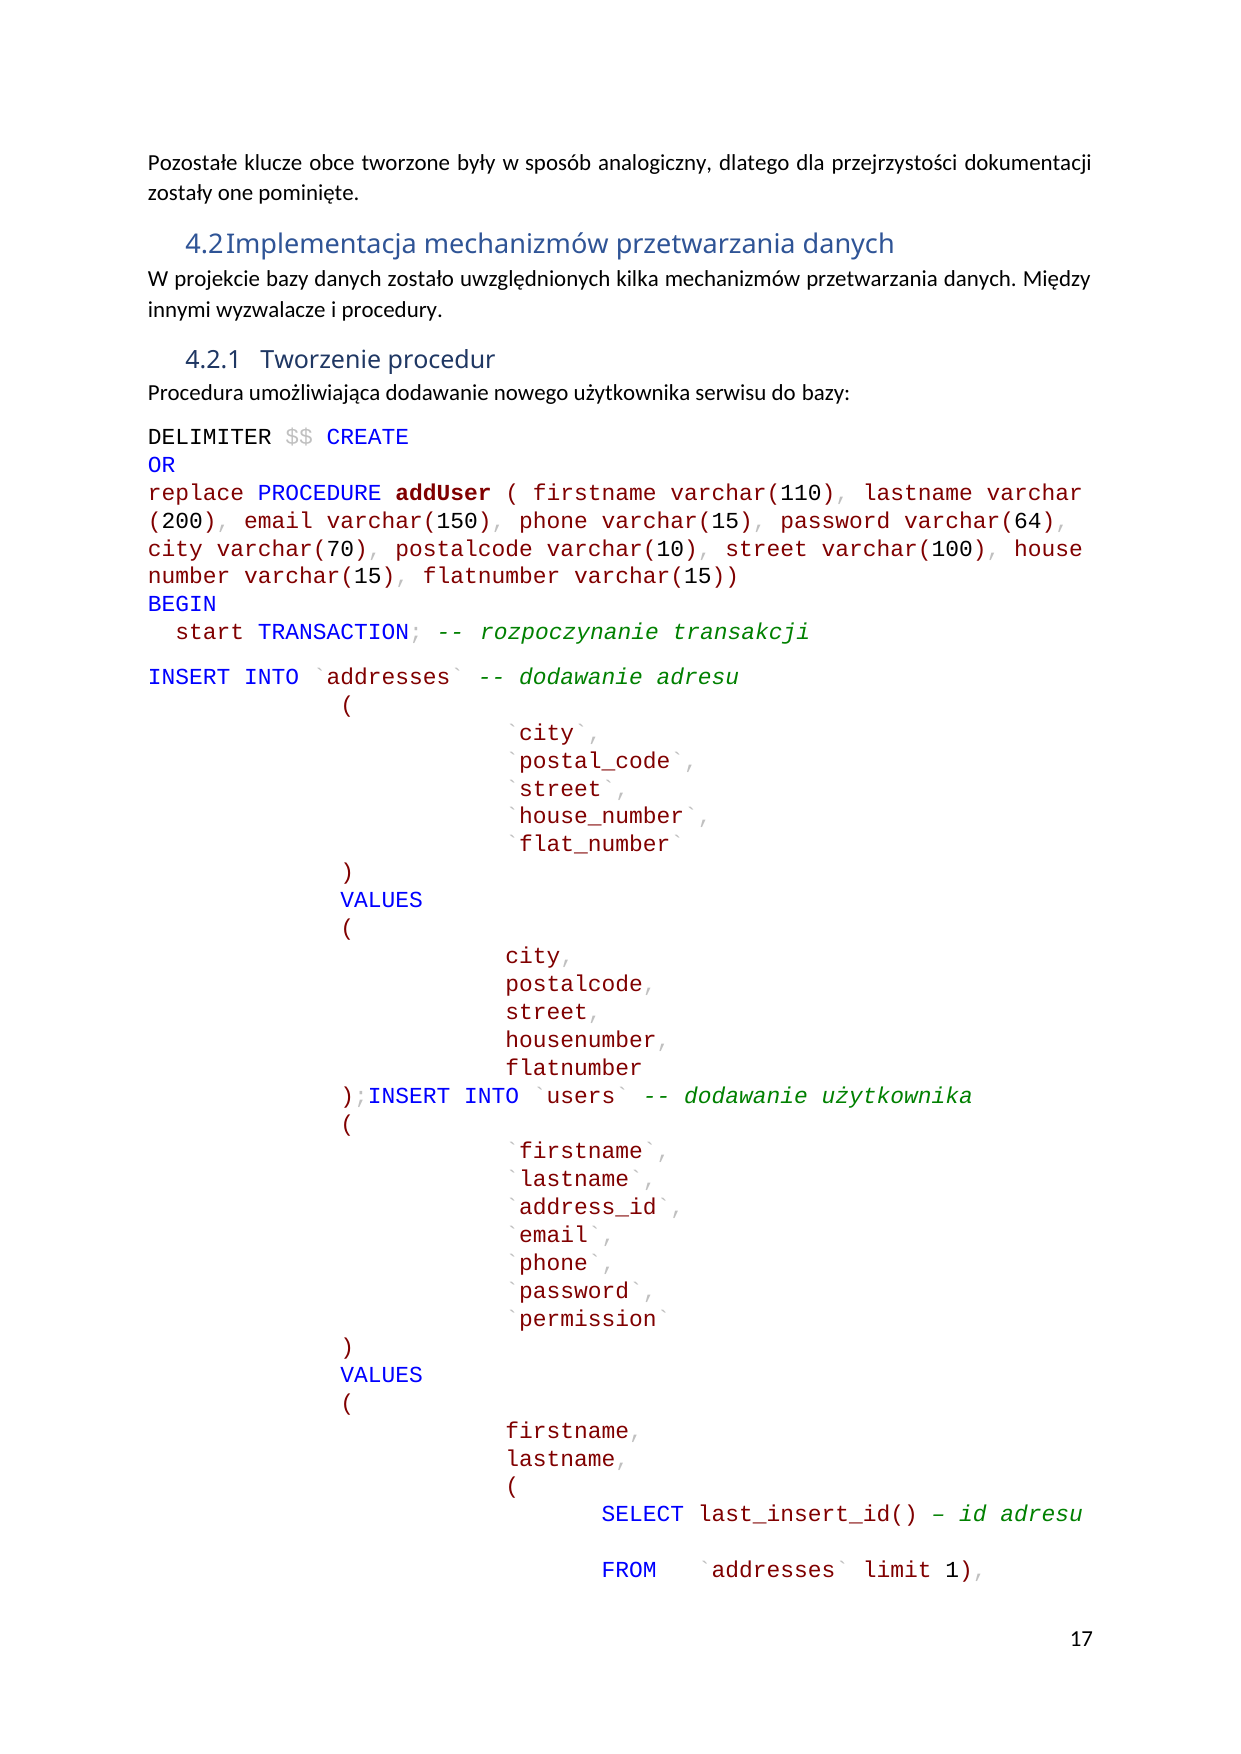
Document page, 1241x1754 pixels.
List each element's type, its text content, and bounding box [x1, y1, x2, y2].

subtitle Tworzenie procedur [185, 342, 1093, 376]
text W projekcie bazy danych zostało uwzględnionych kilka mechanizmów przetwarzania danych. Między innymi wyzwalacze i procedury. [148, 264, 1093, 323]
subtitle Implementacja mechanizmów przetwarzania danych [185, 225, 1093, 262]
text DELIMITER $$ CREATE OR replace PROCEDURE addUser ( firstname varchar(110), lastname varchar(200), email varchar(150), phone varchar(15), password varchar(64), city varchar(70), postalcode varchar(10), street varchar(100), housenumber varchar(15), flatnumber varchar(15)) BEGIN start TRANSACTION; -- rozpoczynanie transakcji [148, 425, 1093, 647]
text Procedura umożliwiająca dodawanie nowego użytkownika serwisu do bazy: [148, 378, 1093, 406]
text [148, 665, 1093, 1584]
text Pozostałe klucze obce tworzone były w sposób analogiczny, dlatego dla przejrzystości dokumentacji zostały one pominięte. [148, 148, 1093, 206]
